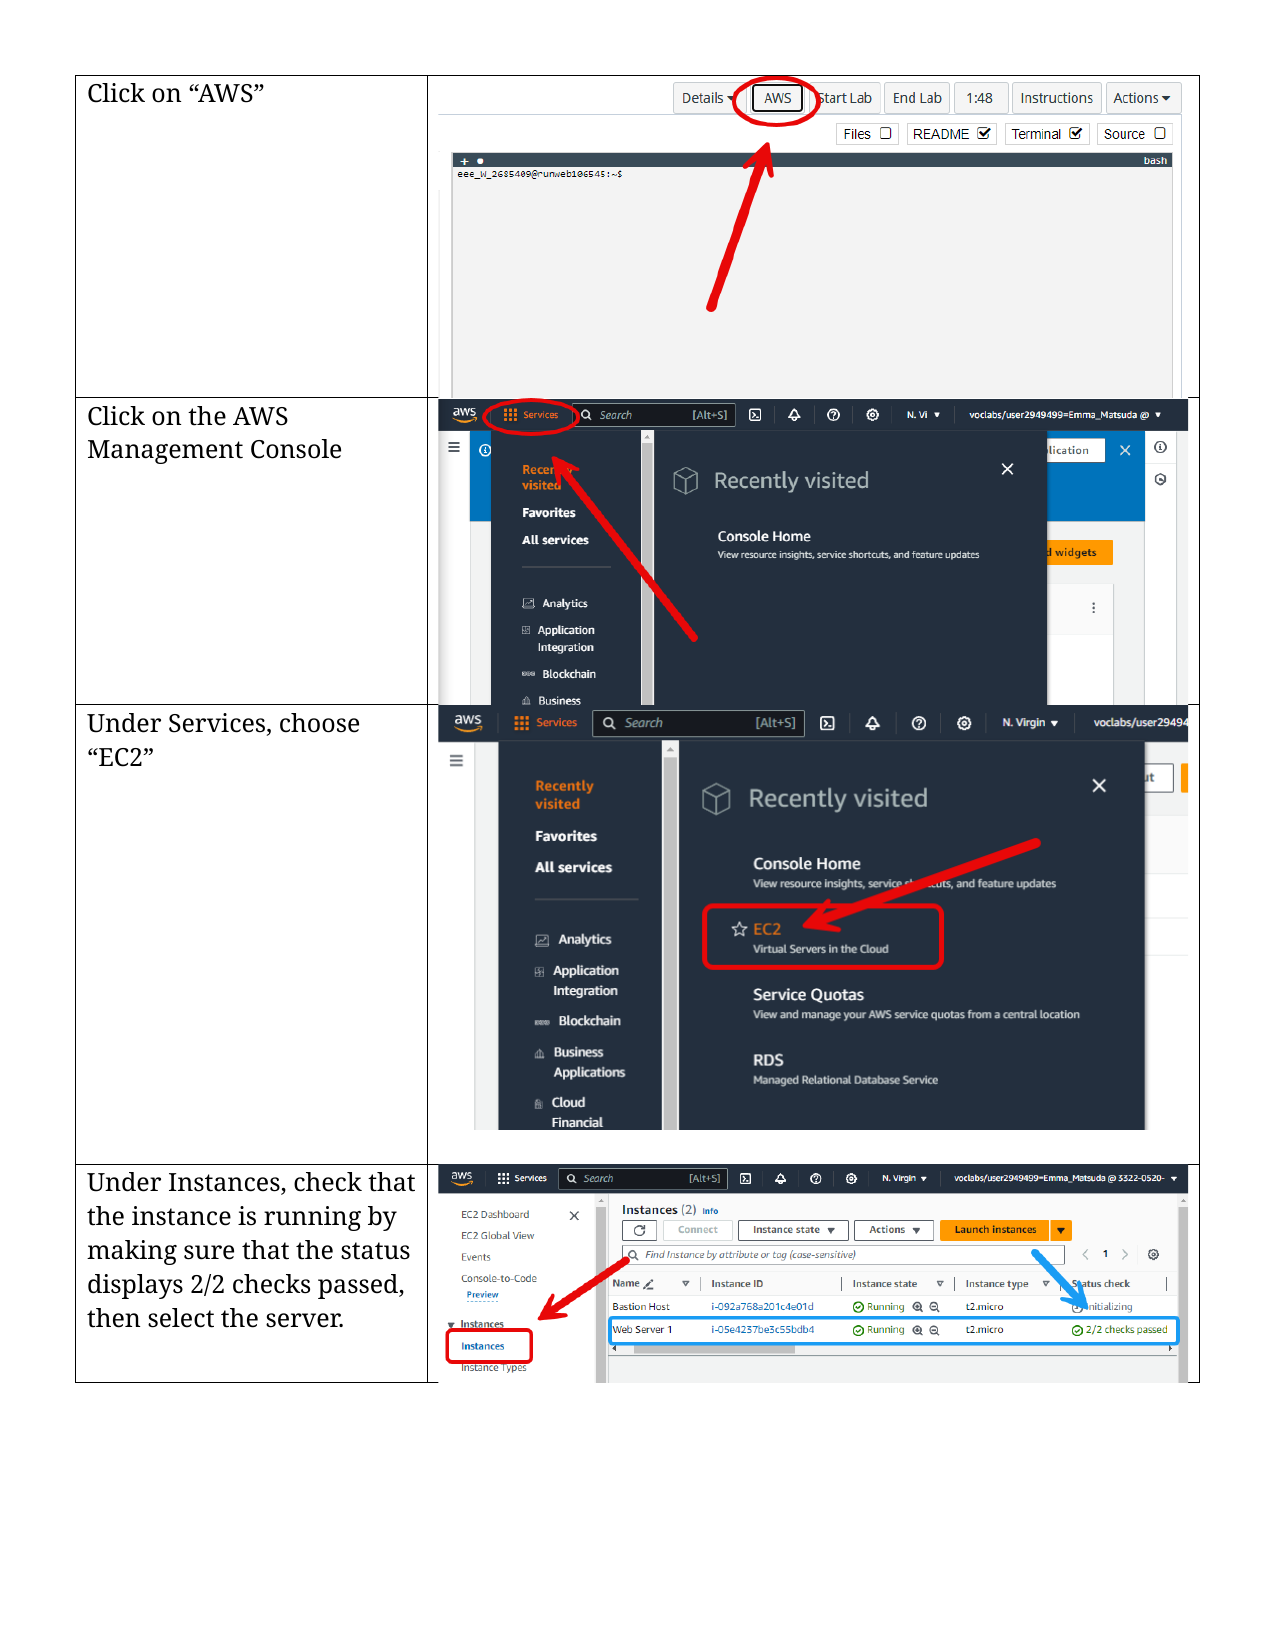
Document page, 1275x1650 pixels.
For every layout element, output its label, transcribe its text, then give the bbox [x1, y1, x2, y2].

table_cell [1189, 1165, 1199, 1382]
table_cell [1189, 76, 1199, 397]
table_cell Under Instances, check that the instance is running by making sure that the status displays 2/2 checks passed, then select the server. [76, 1165, 427, 1382]
picture [438, 76, 1189, 1130]
table_cell Under Services, choose “EC2” [76, 705, 427, 1164]
table_cell [428, 1165, 438, 1382]
table_cell [1189, 398, 1199, 704]
table_cell Click on “AWS” [76, 76, 427, 397]
table_cell [428, 705, 1199, 1164]
table_cell [428, 398, 438, 704]
table_cell Click on the AWS Management Console [76, 398, 427, 704]
table_cell [428, 76, 438, 397]
picture [438, 1164, 1189, 1383]
